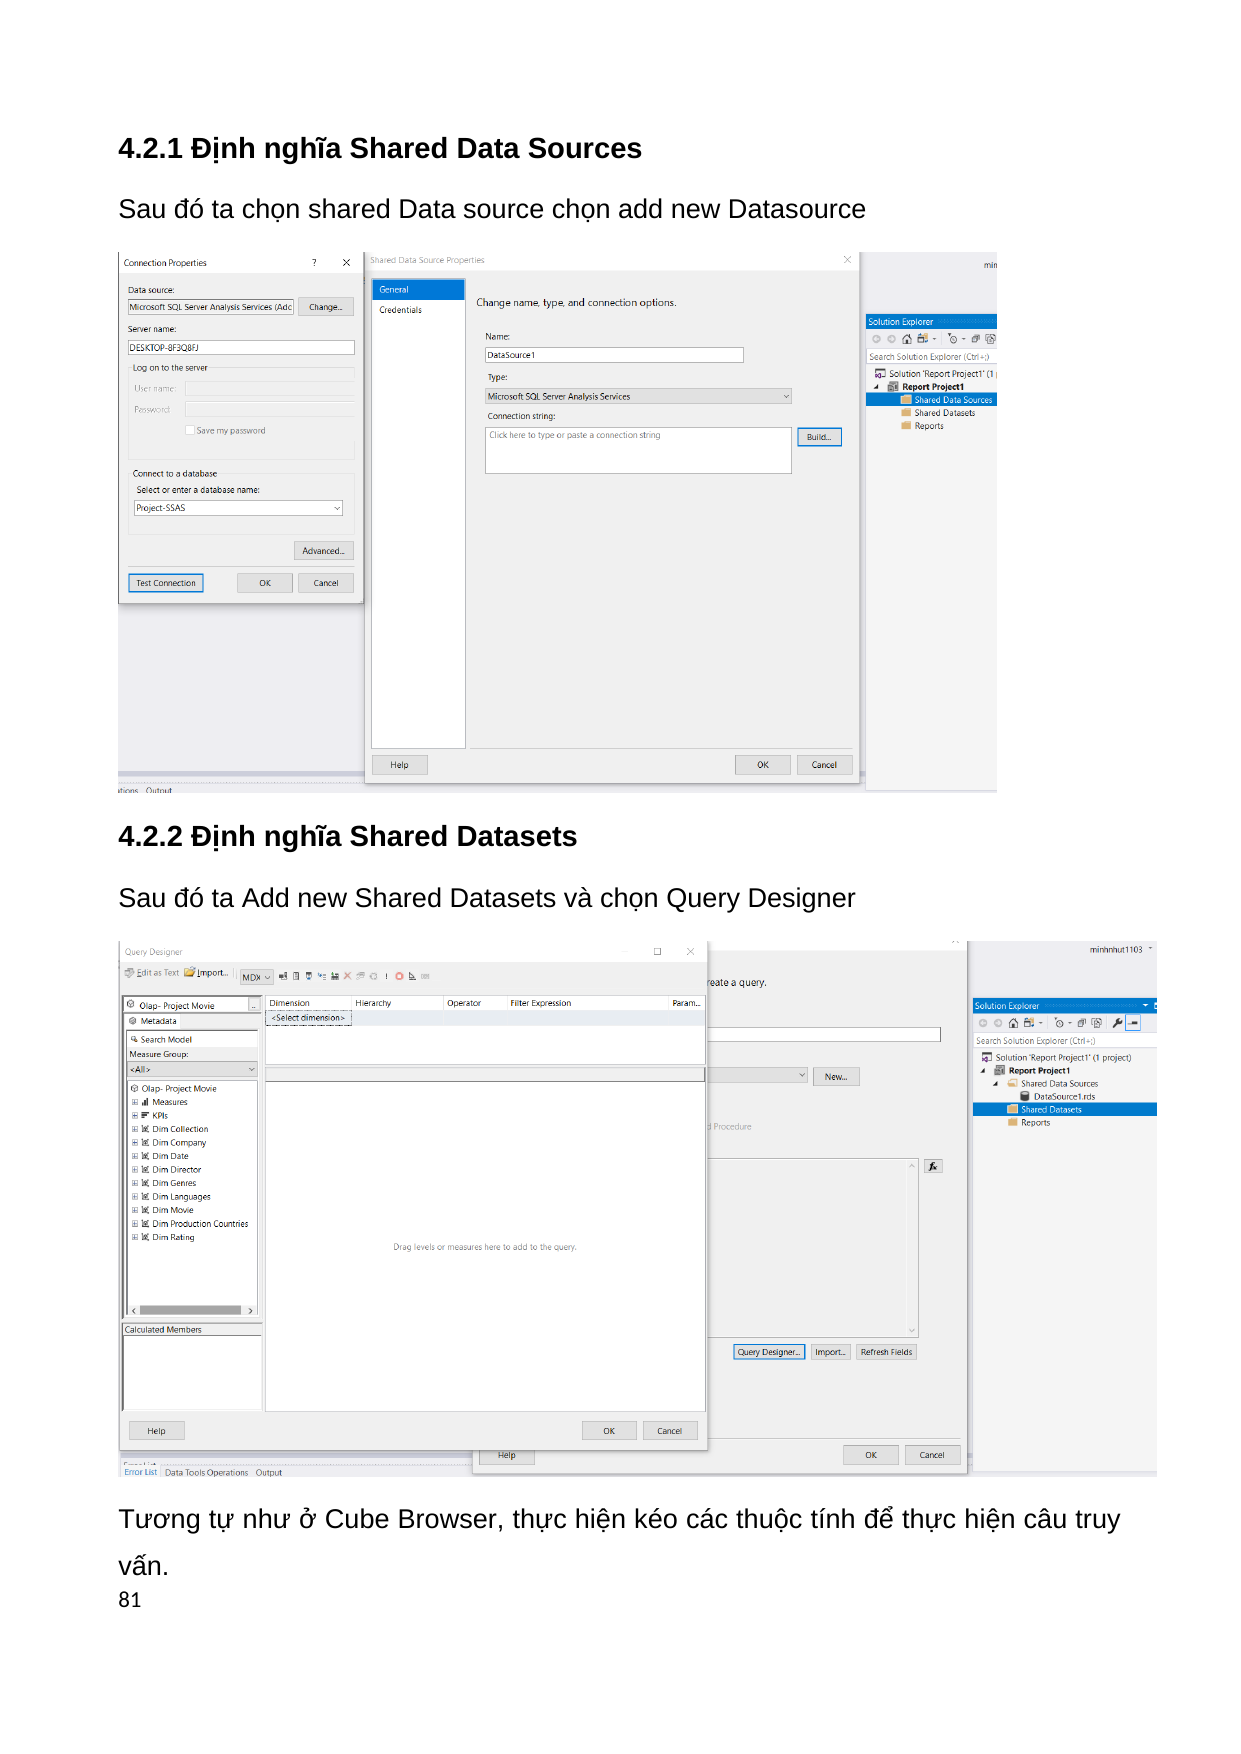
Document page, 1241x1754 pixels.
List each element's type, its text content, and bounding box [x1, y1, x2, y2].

text Tương tự như ở Cube Browser, thực hiện kéo các thuộc tính để thực hiện câu truy vấn. [118, 1503, 1122, 1581]
text 4.2.1 Định nghĩa Shared Data Sources [118, 131, 1122, 164]
text Sau đó ta chọn shared Data source chọn add new Datasource [118, 193, 1122, 225]
picture [118, 941, 1157, 1477]
text 4.2.2 Định nghĩa Shared Datasets [118, 819, 1122, 853]
picture [118, 252, 997, 793]
text Sau đó ta Add new Shared Datasets và chọn Query Designer [118, 882, 1122, 913]
